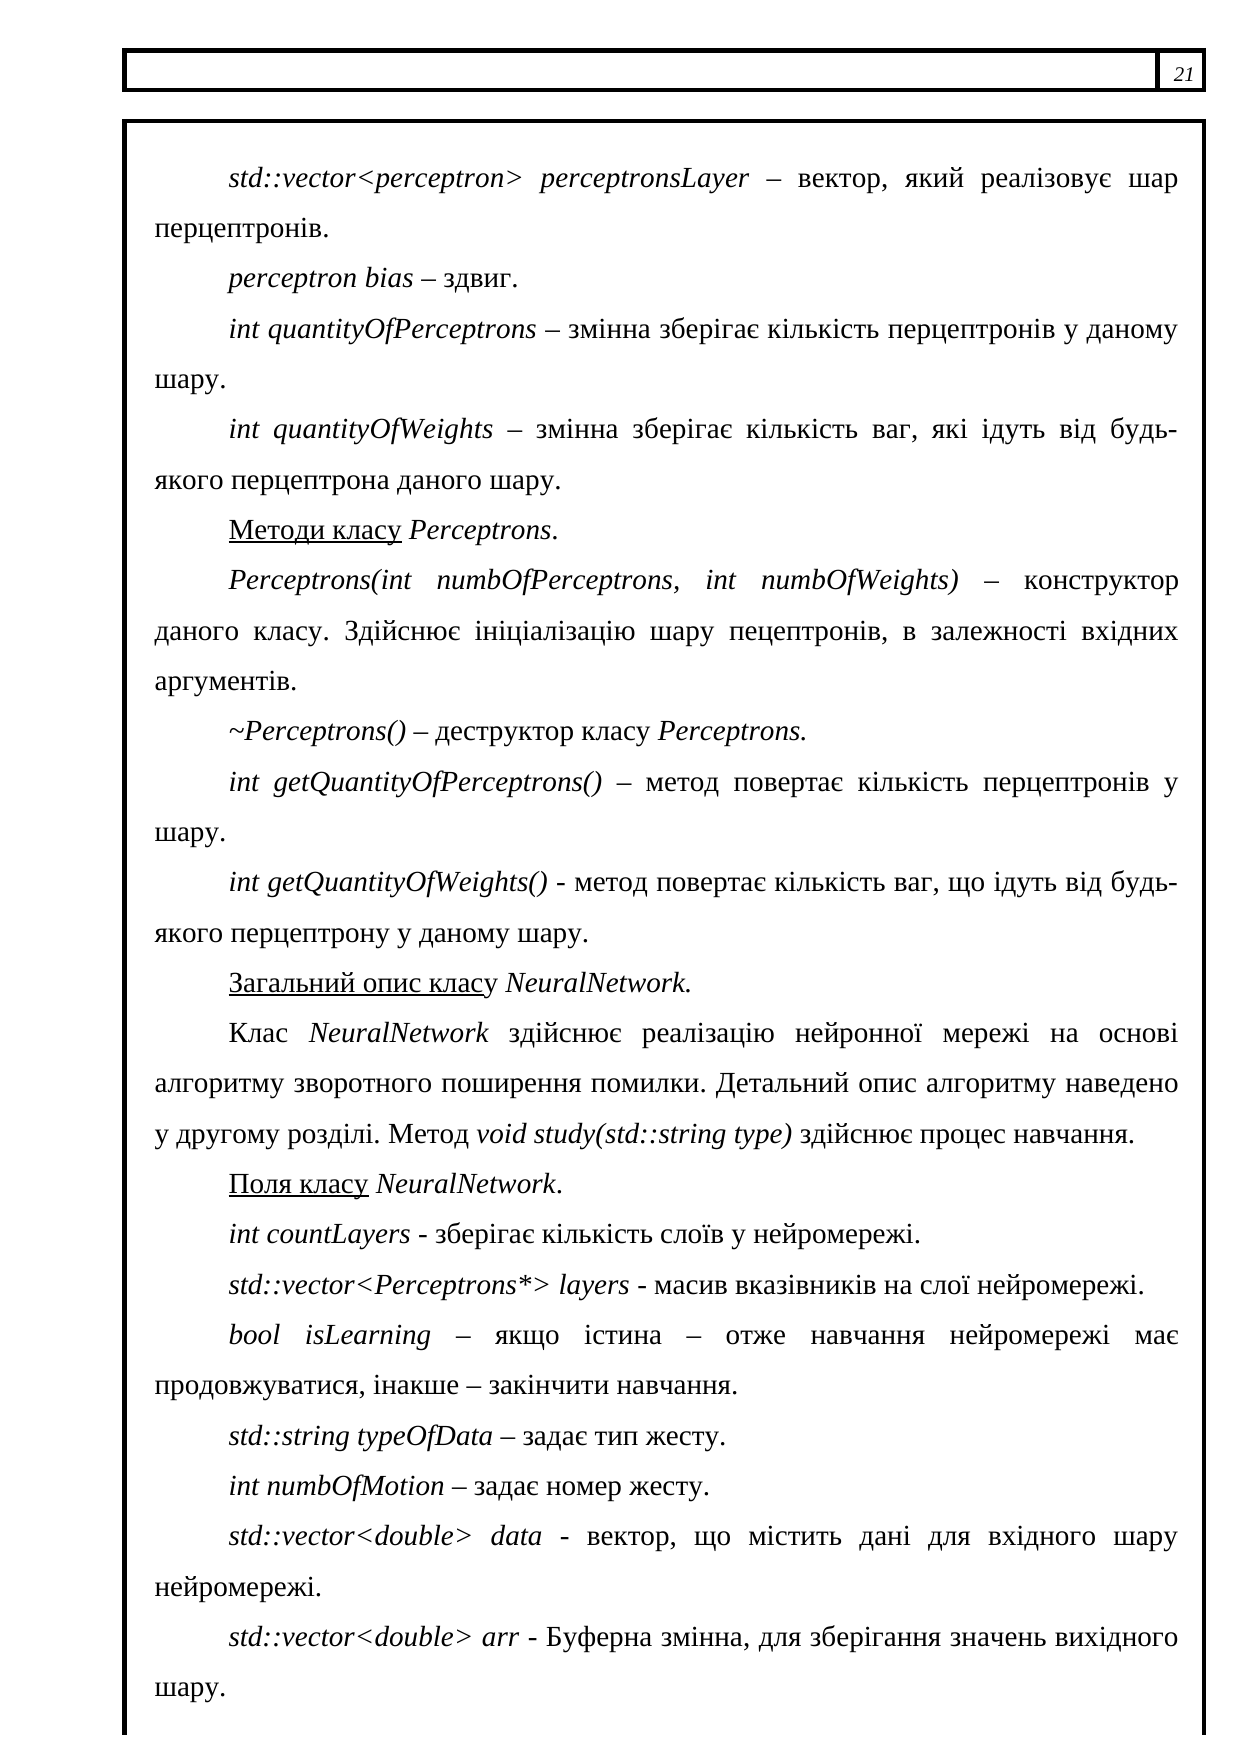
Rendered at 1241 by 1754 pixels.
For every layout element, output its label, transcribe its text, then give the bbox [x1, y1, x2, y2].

table_cell 21 [1160, 53, 1202, 88]
table_cell [127, 53, 1155, 88]
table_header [127, 123, 1202, 1735]
